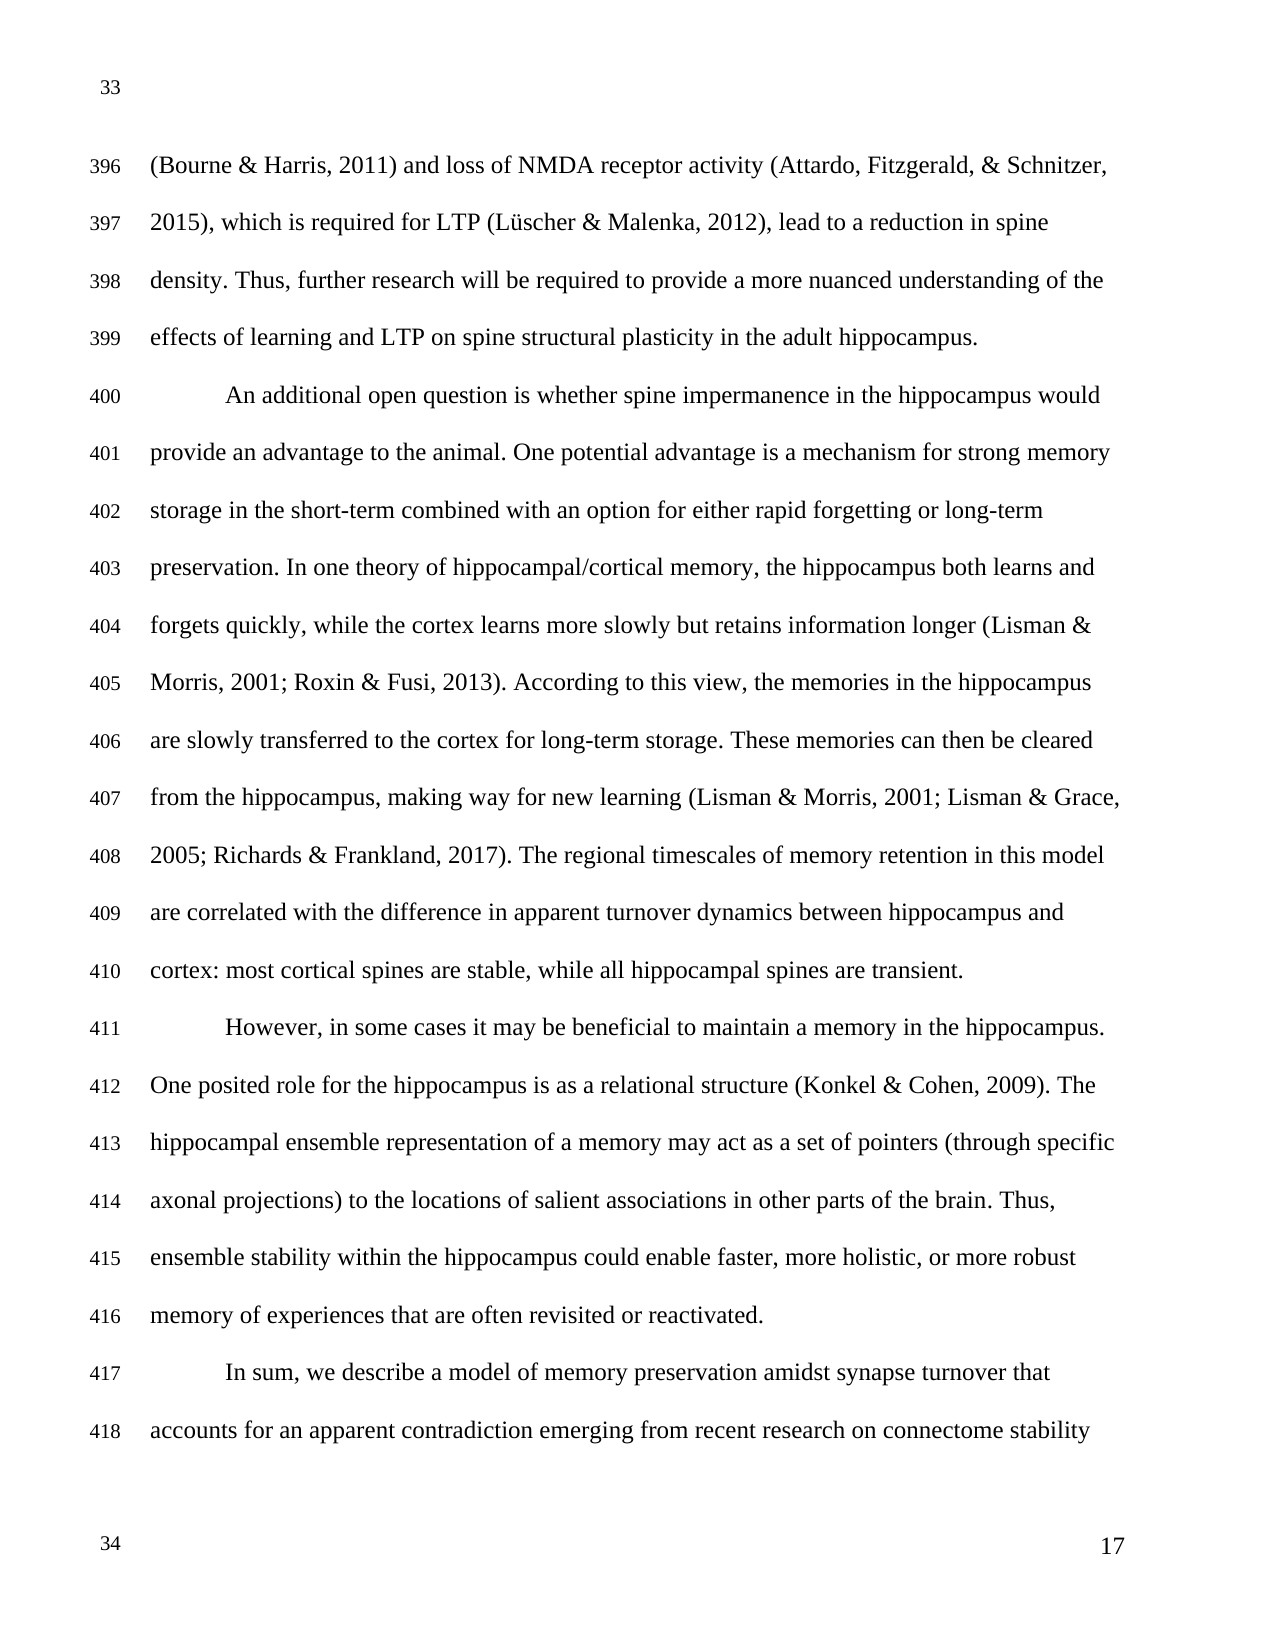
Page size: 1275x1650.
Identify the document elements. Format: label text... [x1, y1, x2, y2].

text An additional open question is whether spine impermanence in the hippocampus would provide an advantage to the animal. One potential advantage is a mechanism for strong memory storage in the short-term combined with an option for either rapid forgetting or long-term preservation. In one theory of hippocampal/cortical memory, the hippocampus both learns and forgets quickly, while the cortex learns more slowly but retains information longer (Lisman & Morris, 2001; Roxin & Fusi, 2013). According to this view, the memories in the hippocampus are slowly transferred to the cortex for long-term storage. These memories can then be cleared from the hippocampus, making way for new learning (Lisman & Morris, 2001; Lisman & Grace, 2005; Richards & Frankland, 2017). The regional timescales of memory retention in this model are correlated with the difference in apparent turnover dynamics between hippocampus and cortex: most cortical spines are stable, while all hippocampal spines are transient. [150, 380, 1125, 984]
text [150, 1357, 1125, 1444]
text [150, 150, 1125, 351]
text However, in some cases it may be beneficial to maintain a memory in the hippocampus. One posited role for the hippocampus is as a relational structure (Konkel & Cohen, 2009). The hippocampal ensemble representation of a memory may act as a set of pointers (through specific axonal projections) to the locations of salient associations in other parts of the brain. Thus, ensemble stability within the hippocampus could enable faster, more holistic, or more robust memory of experiences that are often revisited or reactivated. [150, 1012, 1125, 1329]
